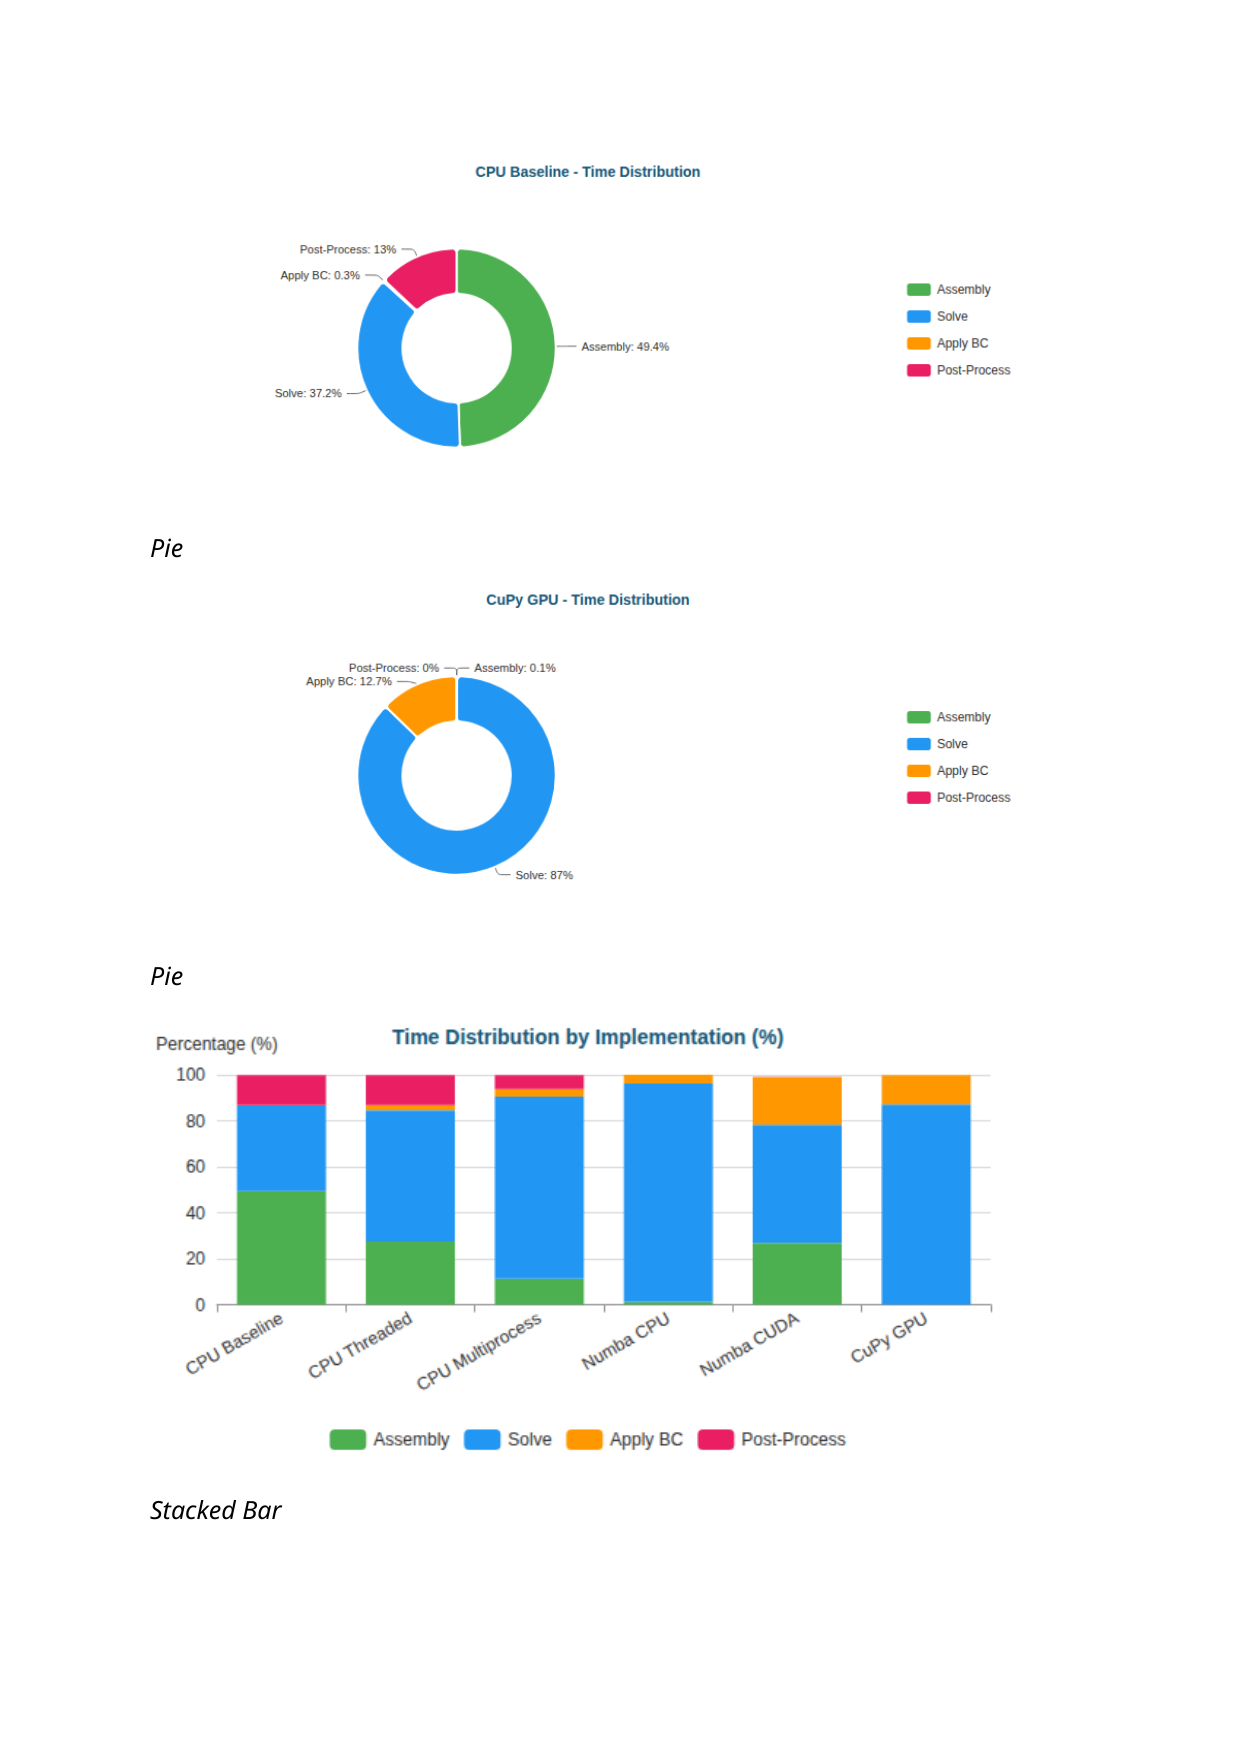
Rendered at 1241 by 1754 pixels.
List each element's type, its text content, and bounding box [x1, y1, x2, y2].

picture [150, 150, 1025, 511]
picture [150, 577, 1025, 938]
text Pie [150, 959, 1120, 993]
text Stacked Bar [150, 1493, 1120, 1527]
picture [150, 1005, 1025, 1472]
text Pie [150, 531, 1120, 565]
